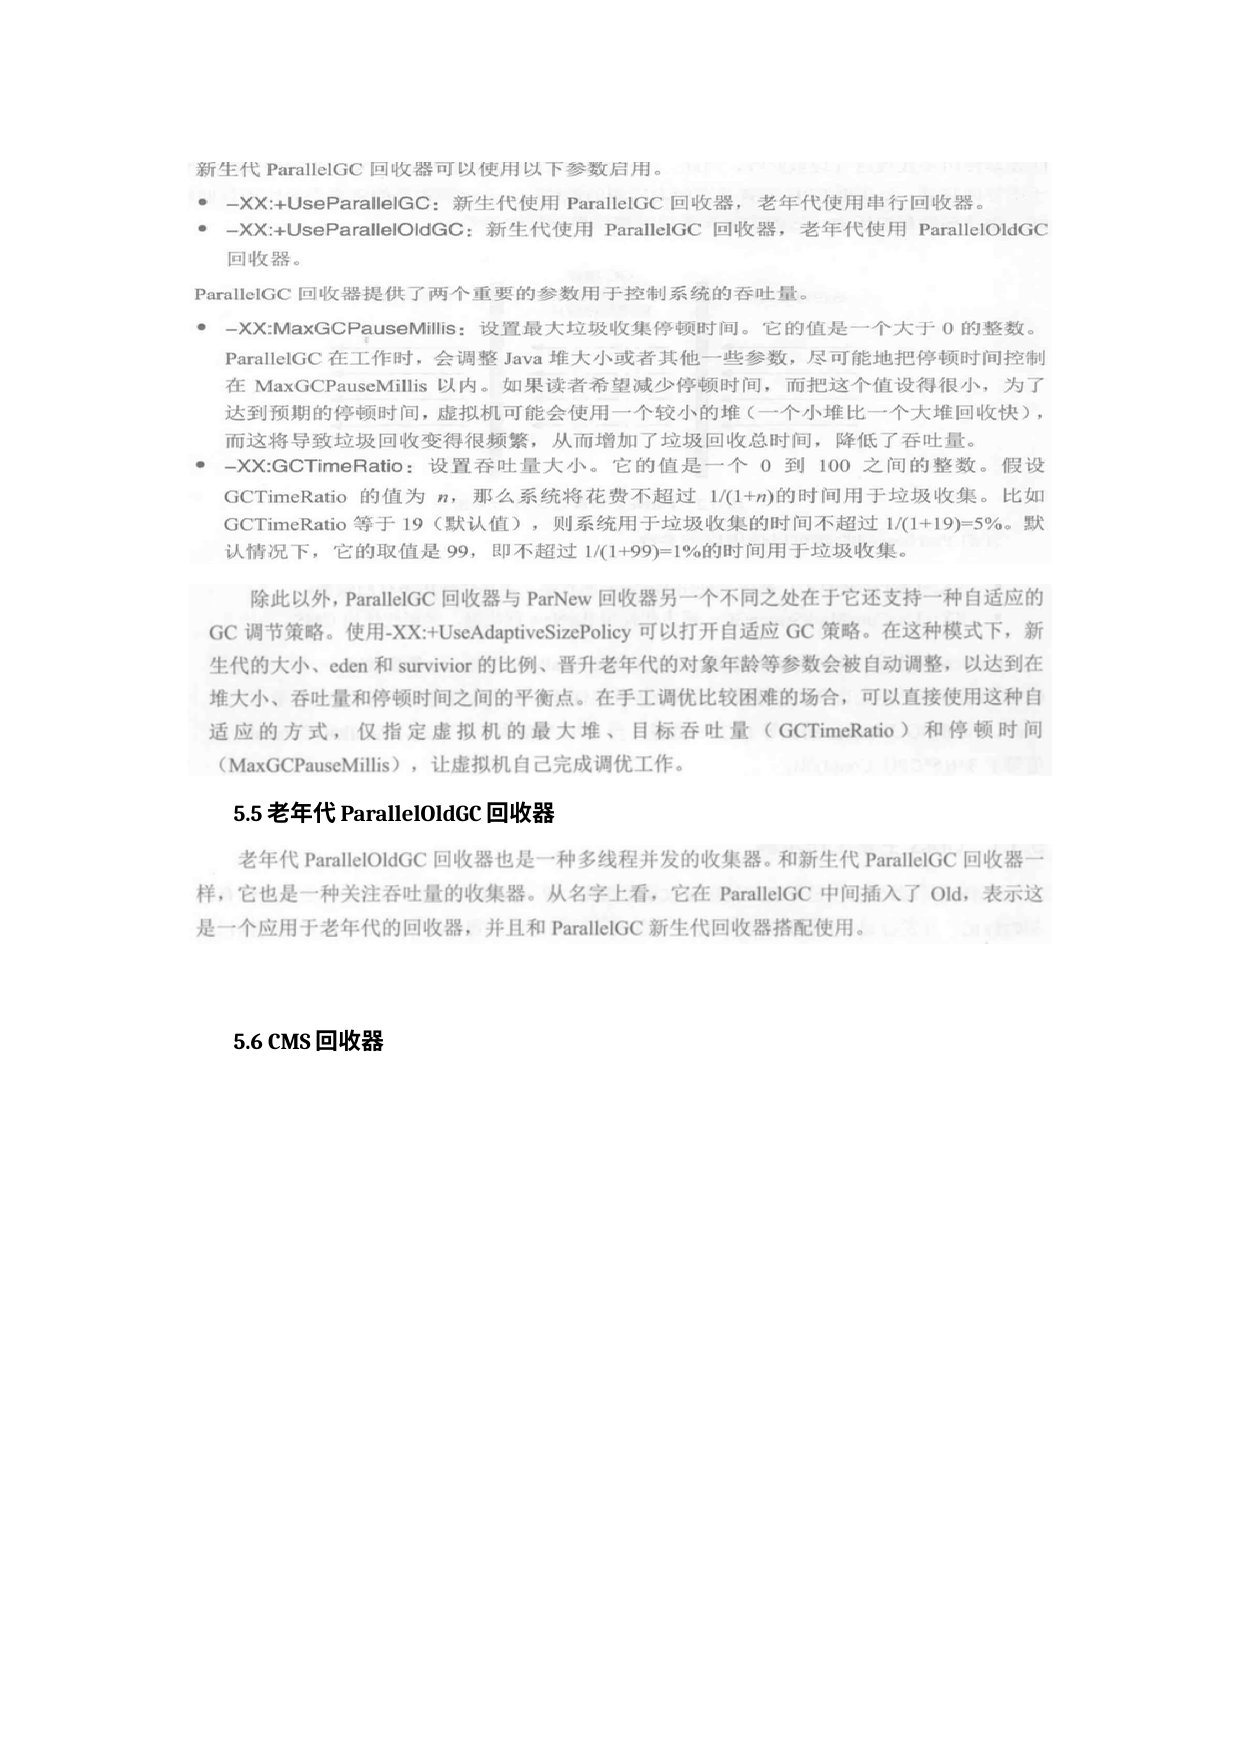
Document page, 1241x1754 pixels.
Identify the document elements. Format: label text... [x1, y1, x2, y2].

list 5.5老年代ParallelOldGC回收器 [187, 779, 1053, 844]
list 5.6 CMS回收器 [187, 1007, 1053, 1072]
picture [187, 584, 1053, 776]
picture [187, 844, 1053, 944]
picture [187, 162, 1052, 564]
